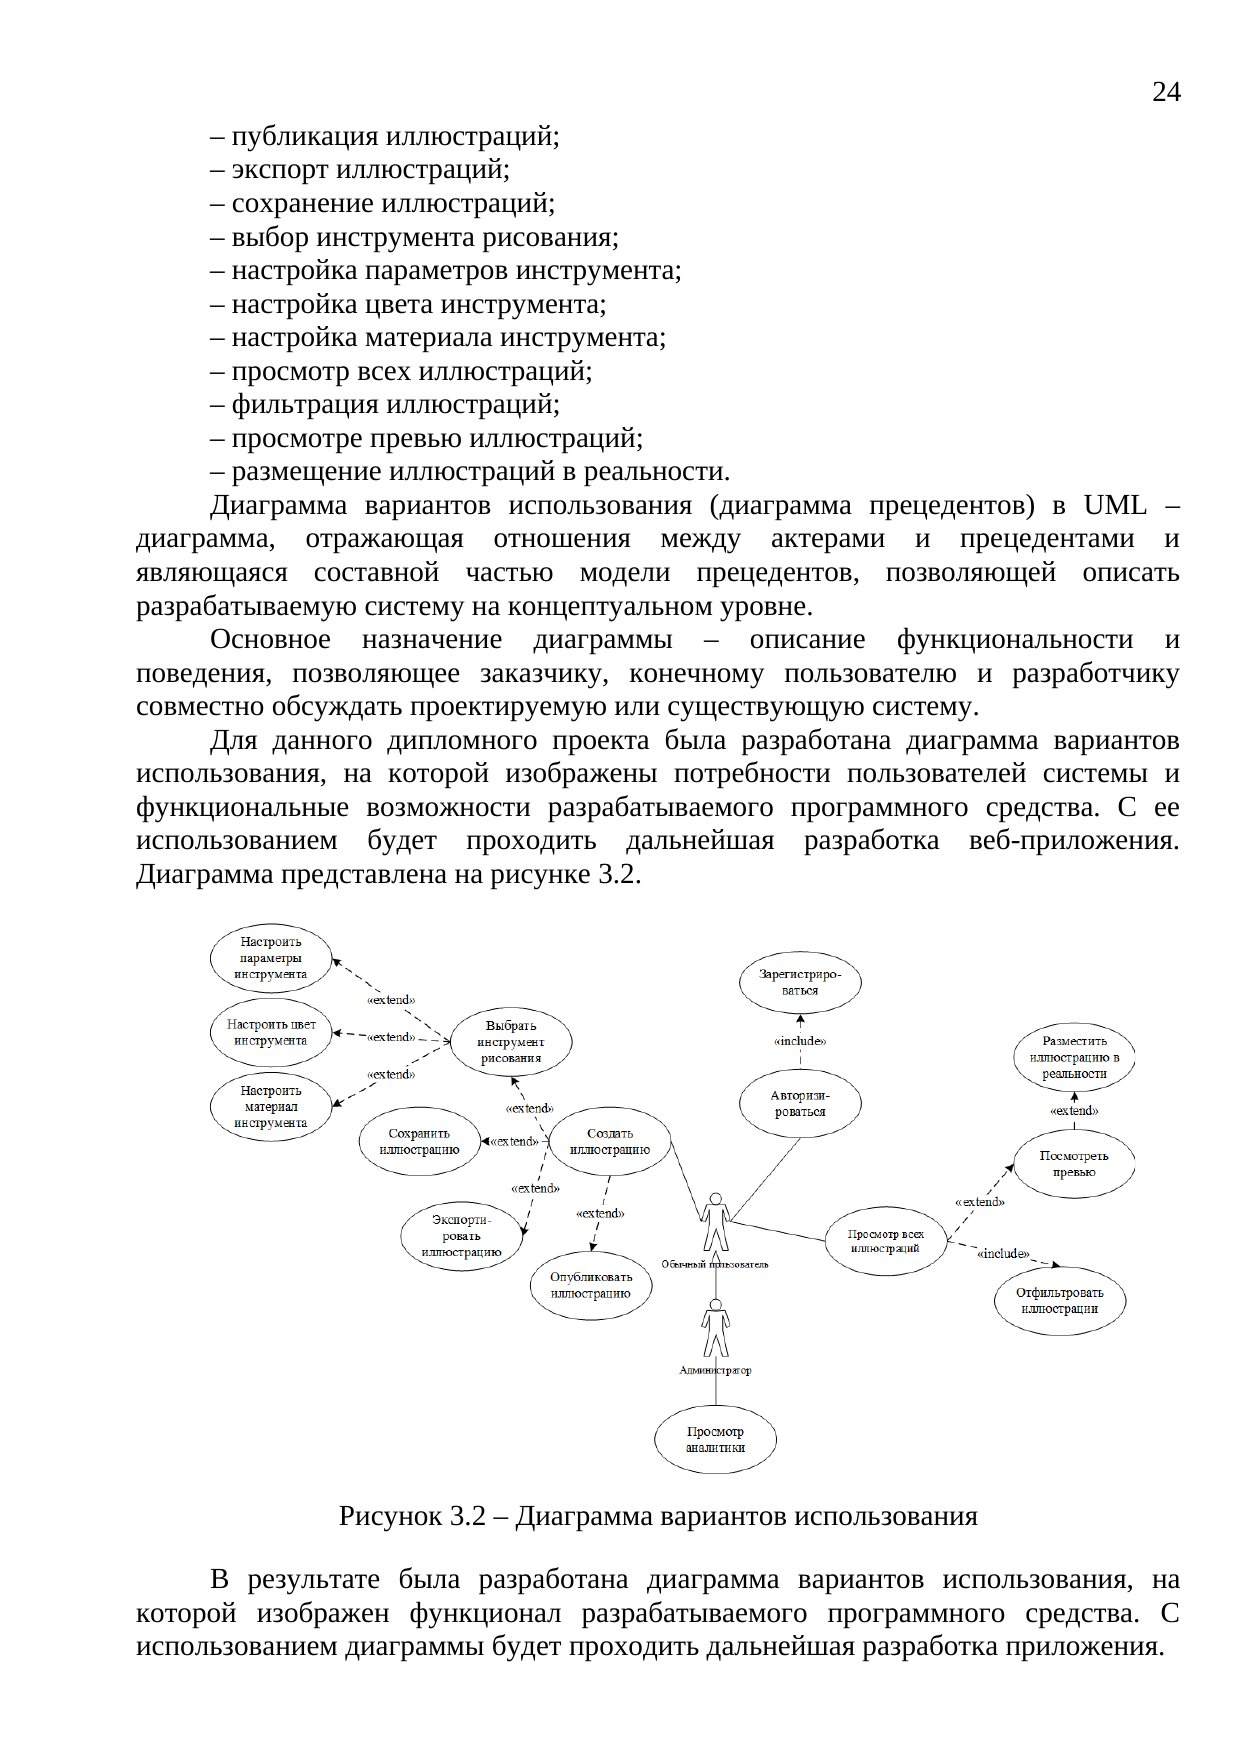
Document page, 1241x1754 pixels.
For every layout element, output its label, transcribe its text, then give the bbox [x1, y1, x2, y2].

text Для данного дипломного проекта была разработана диаграмма вариантов использования, на которой изображены потребности пользователей системы и функциональные возможности разрабатываемого программного средства. С ее использованием будет проходить дальнейшая разработка веб-приложения. Диаграмма представлена на рисунке 3.2. [136, 722, 1181, 889]
picture [209, 923, 1136, 1474]
text Рисунок 3.2 – Диаграмма вариантов использования [136, 1498, 1181, 1532]
text – экспорт иллюстраций; [136, 152, 1181, 185]
text – настройка цвета инструмента; [136, 286, 1181, 319]
text Основное назначение диаграммы – описание функциональности и поведения, позволяющее заказчику, конечному пользователю и разработчику совместно обсуждать проектируемую или существующую систему. [136, 621, 1181, 722]
text – выбор инструмента рисования; [136, 219, 1181, 252]
text – публикация иллюстраций; [136, 118, 1181, 152]
text Диаграмма вариантов использования (диаграмма прецедентов) в UML – диаграмма, отражающая отношения между актерами и прецедентами и являющаяся составной частью модели прецедентов, позволяющей описать разрабатываемую систему на концептуальном уровне. [136, 487, 1181, 621]
text – фильтрация иллюстраций; [136, 386, 1181, 420]
text – размещение иллюстраций в реальности. [136, 453, 1181, 487]
text – настройка параметров инструмента; [136, 252, 1181, 286]
text – просмотр всех иллюстраций; [136, 353, 1181, 386]
text – настройка материала инструмента; [136, 319, 1181, 353]
text – просмотре превью иллюстраций; [136, 420, 1181, 453]
text В результате была разработана диаграмма вариантов использования, на которой изображен функционал разрабатываемого программного средства. С использованием диаграммы будет проходить дальнейшая разработка приложения. [136, 1561, 1181, 1662]
text – сохранение иллюстраций; [136, 185, 1181, 219]
